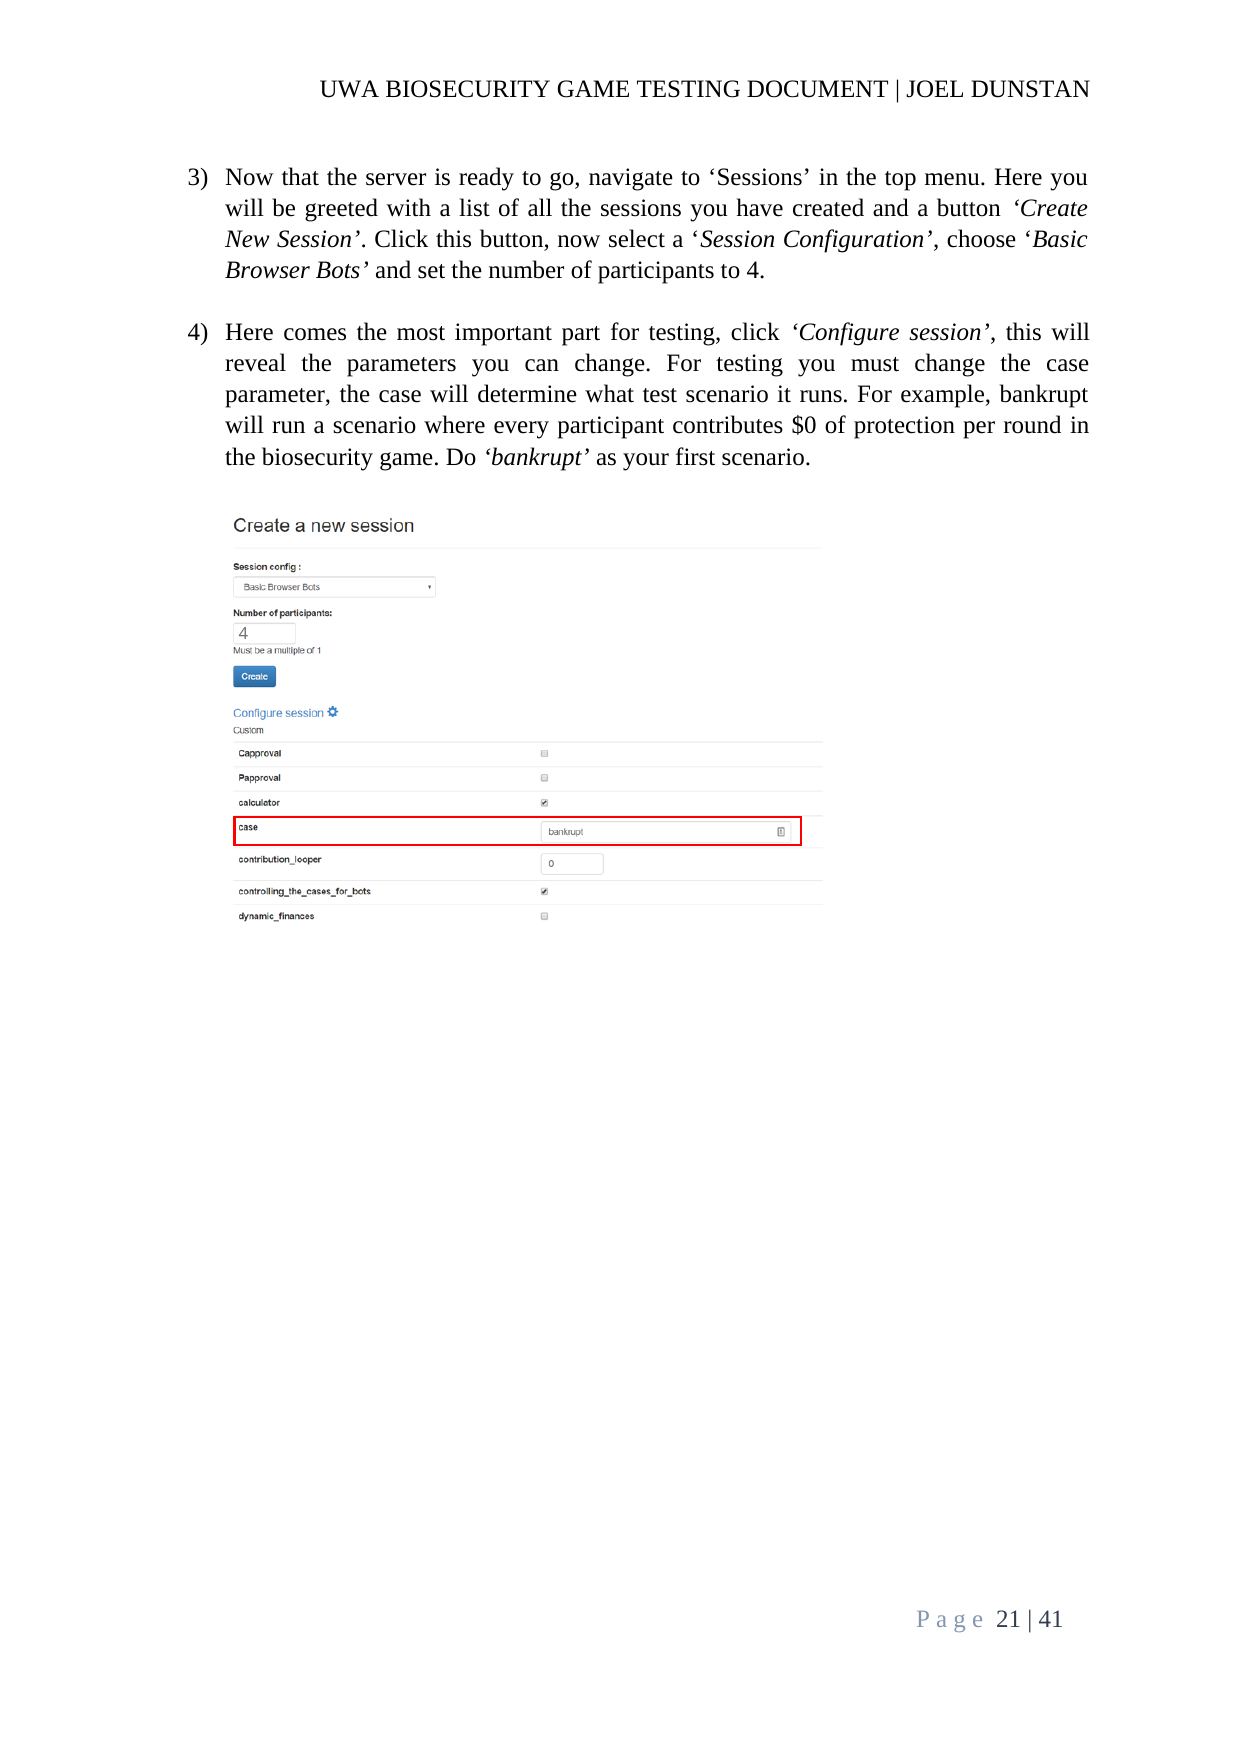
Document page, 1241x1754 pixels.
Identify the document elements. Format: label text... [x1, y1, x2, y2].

picture [210, 502, 829, 922]
list Now that the server is ready to go, navigate to ‘Sessions’ in the top menu. Here you will be greeted with a list of all the sessions you have created and a button ‘Create New Session’. Click this button, now select a ‘Session Configuration’, choose ‘Basic Browser Bots’ and set the number of participants to 4. [187, 162, 1090, 284]
list Here comes the most important part for testing, click ‘Configure session’, this will reveal the parameters you can change. For testing you must change the case parameter, the case will determine what test scenario it runs. For example, bankrupt will run a scenario where every participant contributes $0 of protection per round in the biosecurity game. Do ‘bankrupt’ as your first scenario. [187, 317, 1090, 470]
